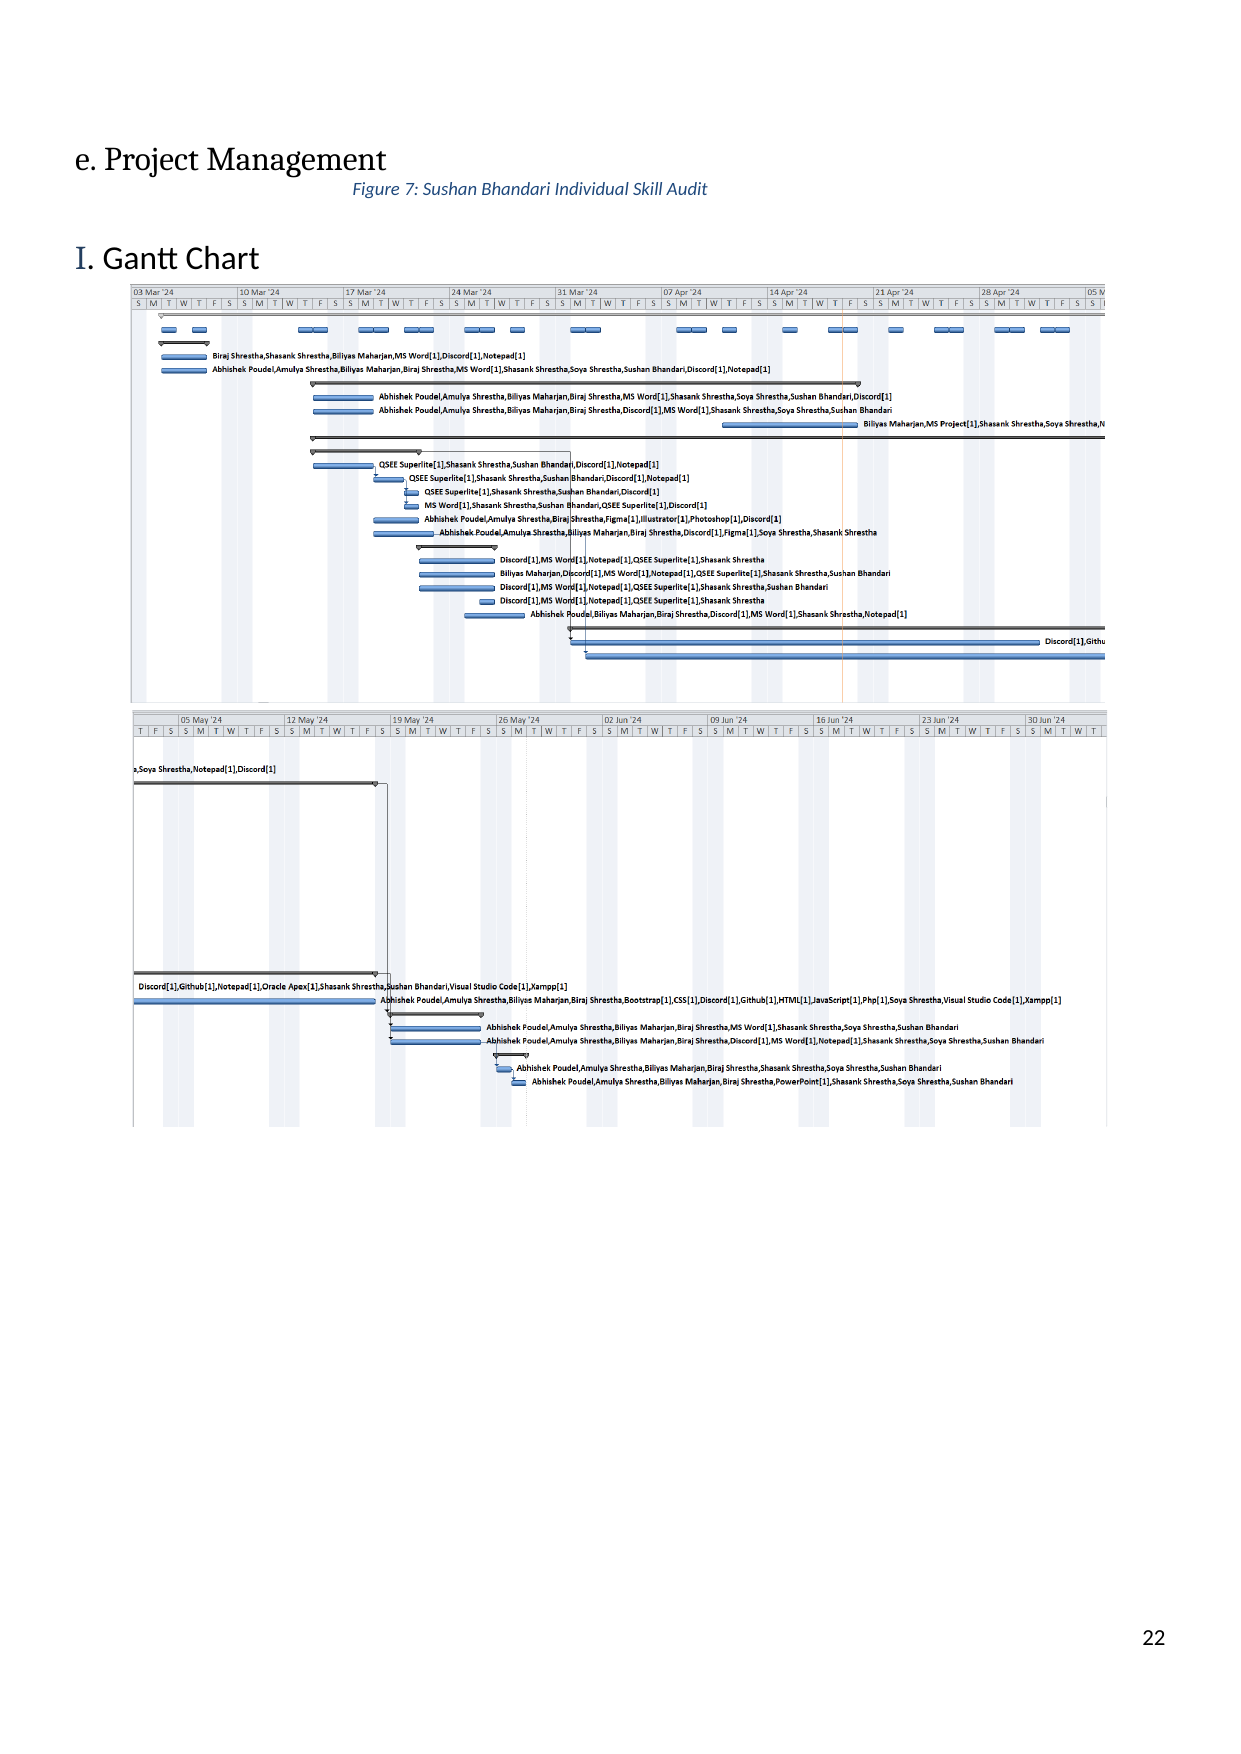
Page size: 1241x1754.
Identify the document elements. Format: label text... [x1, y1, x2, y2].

subtitle I. Gantt Chart [75, 237, 1165, 278]
picture [132, 710, 1108, 1127]
subtitle e. Project Management [75, 140, 1165, 178]
picture [130, 284, 1105, 703]
